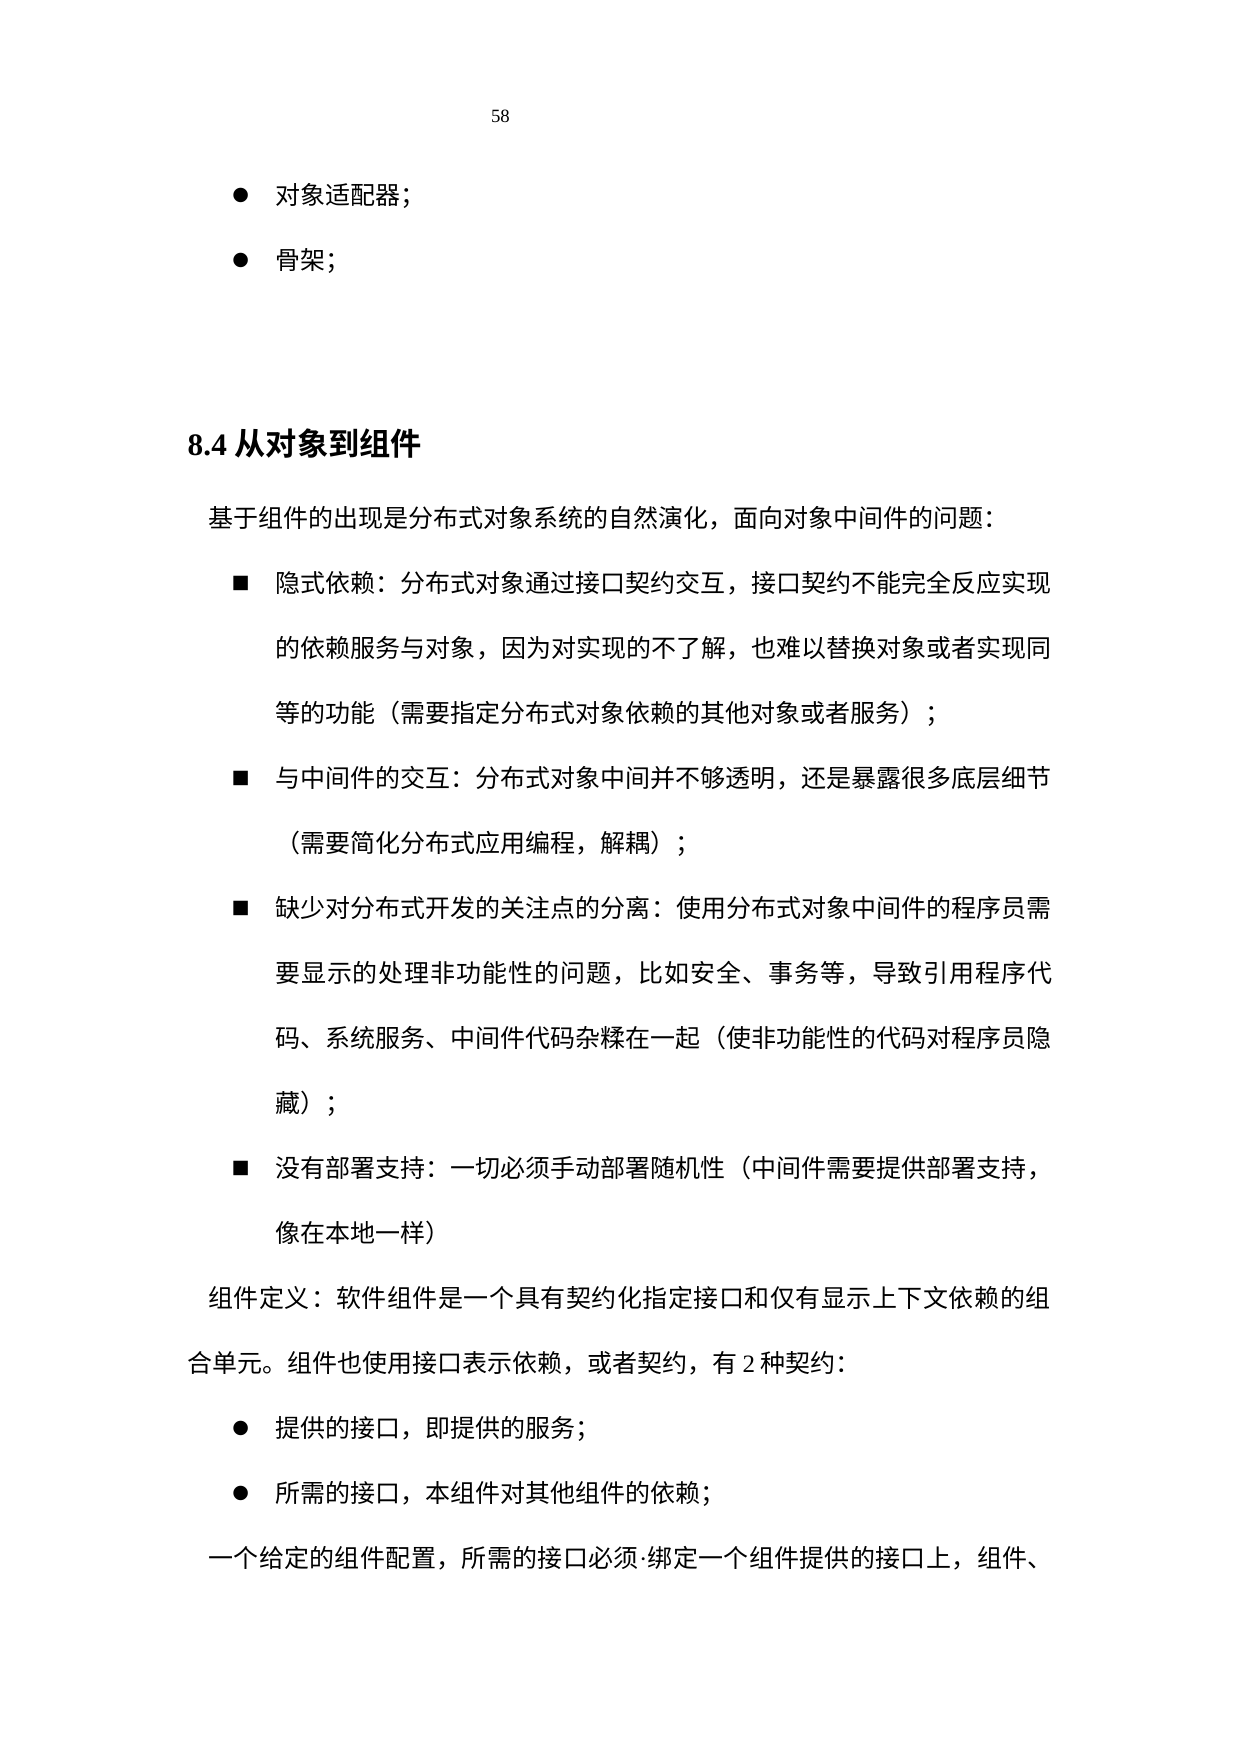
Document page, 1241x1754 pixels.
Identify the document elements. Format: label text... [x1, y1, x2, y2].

list 与中间件的交互：分布式对象中间并不够透明，还是暴露很多底层细节（需要简化分布式应用编程，解耦）； [231, 746, 1053, 876]
subtitle 8.4 从对象到组件 [187, 410, 1053, 475]
list 对象适配器； [231, 162, 1053, 227]
list 缺少对分布式开发的关注点的分离：使用分布式对象中间件的程序员需要显示的处理非功能性的问题，比如安全、事务等，导致引用程序代码、系统服务、中间件代码杂糅在一起（使非功能性的代码对程序员隐藏）； [231, 876, 1053, 1136]
list 骨架； [231, 227, 1053, 292]
text 组件定义：软件组件是一个具有契约化指定接口和仅有显示上下文依赖的组合单元。组件也使用接口表示依赖，或者契约，有2种契约： [187, 1266, 1053, 1396]
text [187, 1526, 1053, 1591]
text 基于组件的出现是分布式对象系统的自然演化，面向对象中间件的问题： [187, 486, 1053, 551]
list 没有部署支持：一切必须手动部署随机性（中间件需要提供部署支持，像在本地一样） [231, 1136, 1053, 1266]
list 所需的接口，本组件对其他组件的依赖； [231, 1461, 1053, 1526]
list 提供的接口，即提供的服务； [231, 1396, 1053, 1461]
list 隐式依赖：分布式对象通过接口契约交互，接口契约不能完全反应实现的依赖服务与对象，因为对实现的不了解，也难以替换对象或者实现同等的功能（需要指定分布式对象依赖的其他对象或者服务）； [231, 551, 1053, 746]
